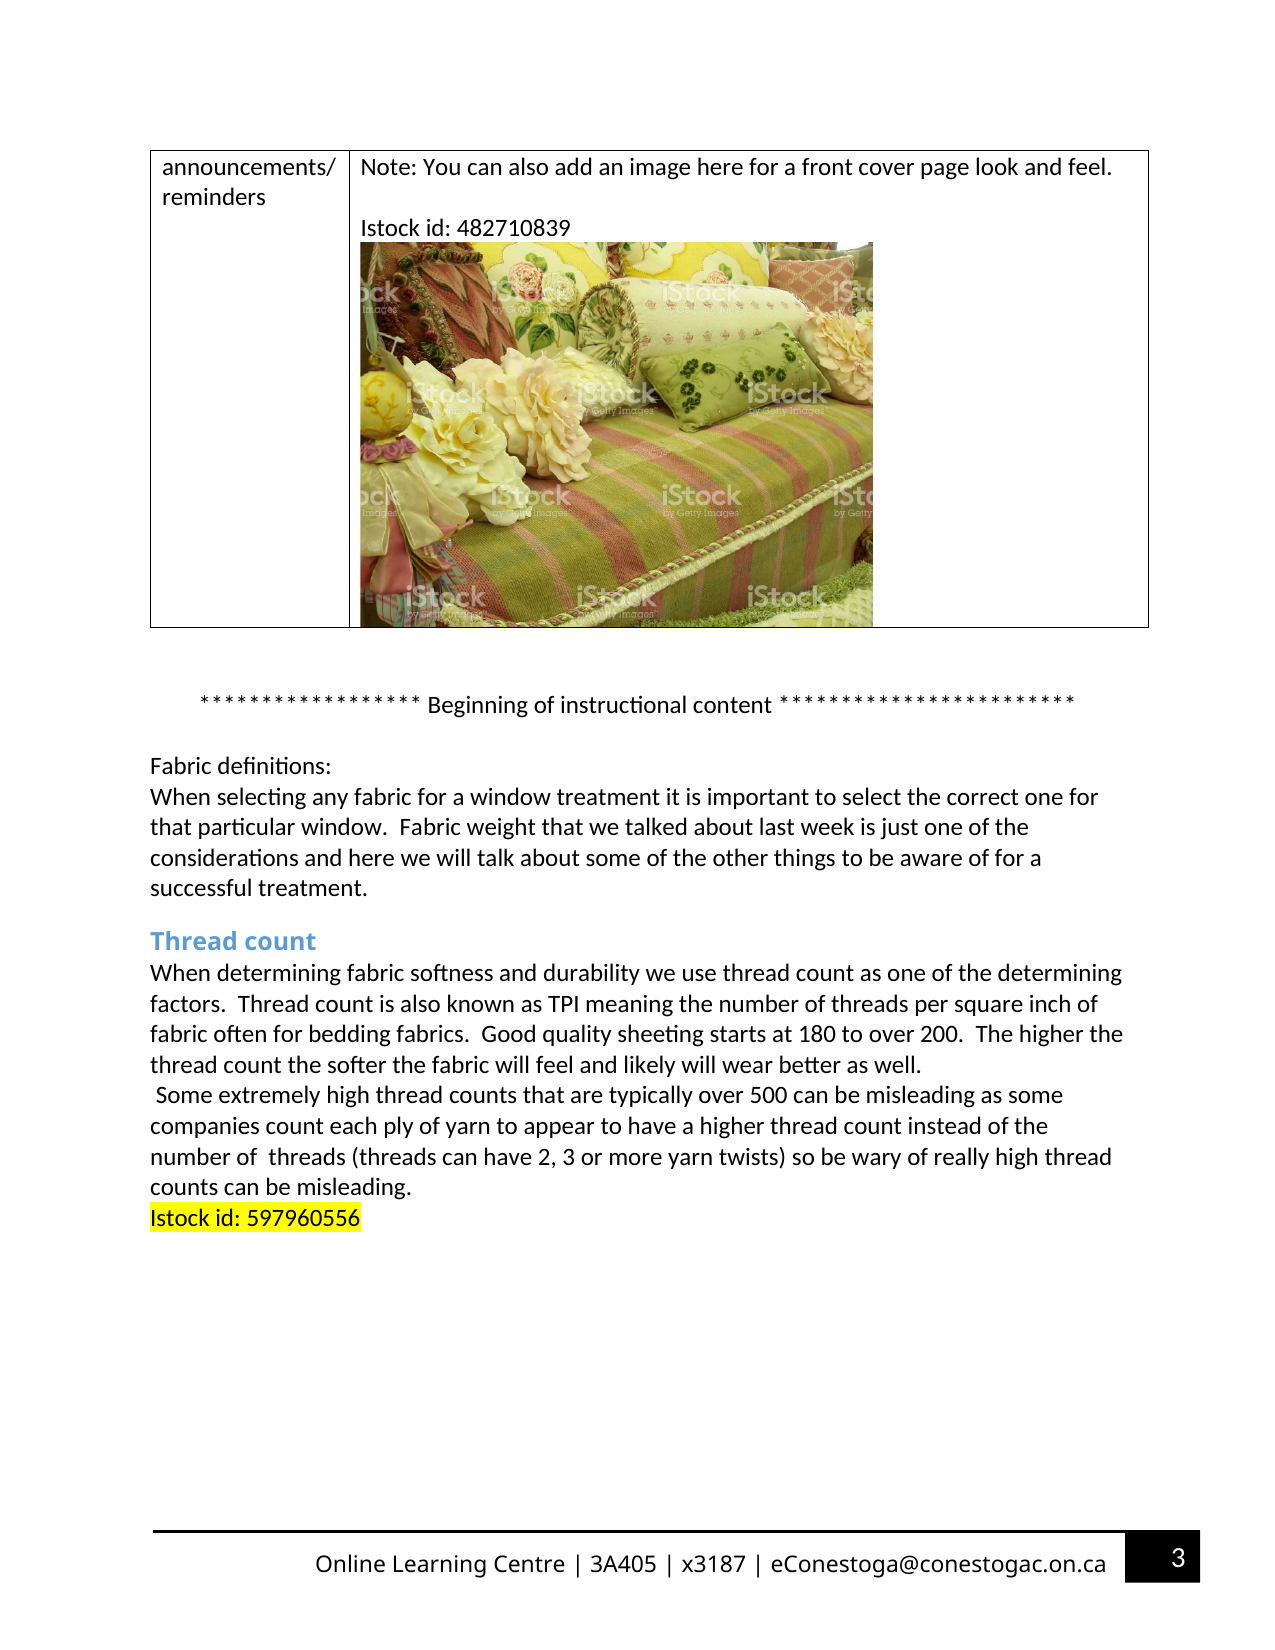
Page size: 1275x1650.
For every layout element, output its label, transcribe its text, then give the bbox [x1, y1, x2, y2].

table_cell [151, 151, 349, 627]
picture [360, 242, 873, 627]
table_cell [350, 151, 1148, 627]
text ****************** Beginning of instructional content ************************ [150, 689, 1125, 719]
